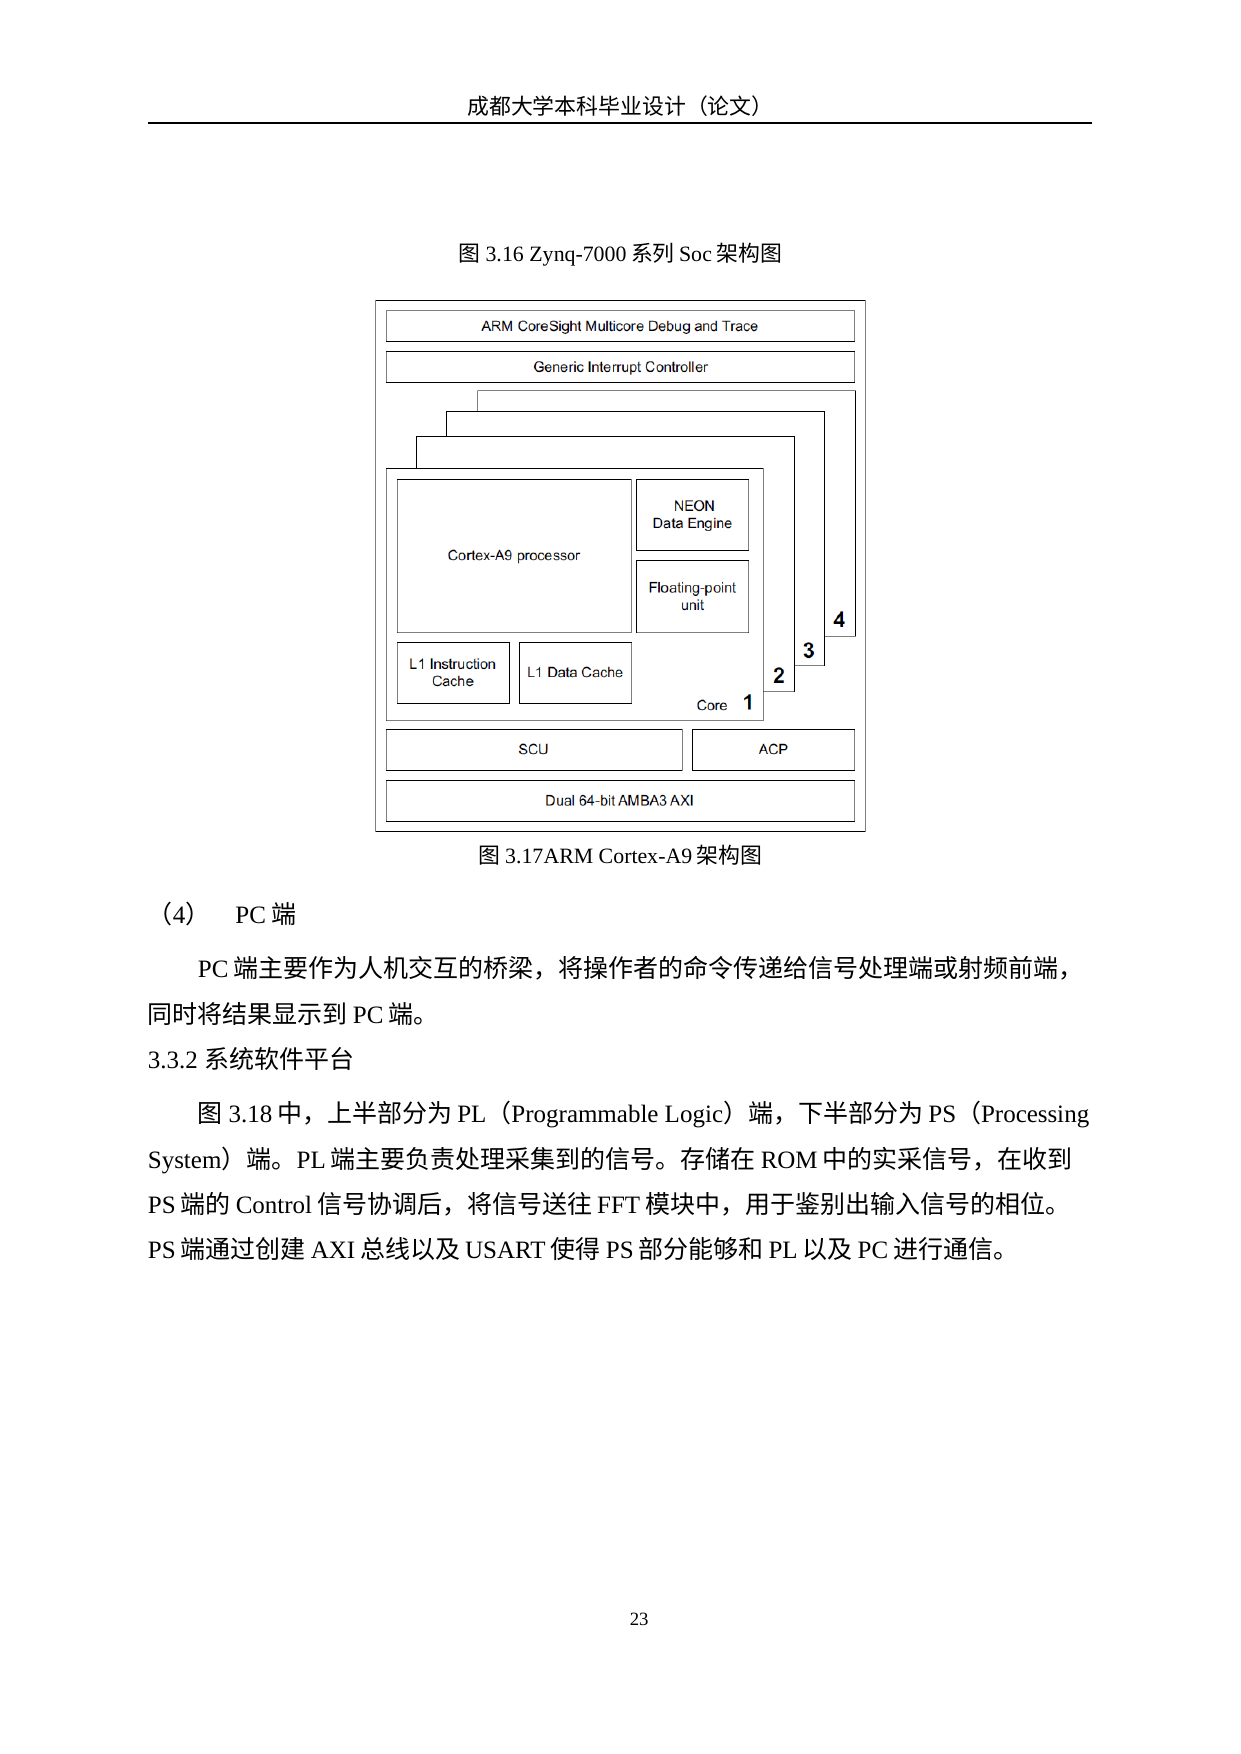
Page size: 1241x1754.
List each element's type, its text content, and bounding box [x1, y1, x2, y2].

subtitle PC端 [148, 894, 1092, 931]
picture [368, 292, 873, 838]
text PC端主要作为人机交互的桥梁，将操作者的命令传递给信号处理端或射频前端，同时将结果显示到PC端。 [148, 949, 1092, 1030]
subtitle 系统软件平台 [148, 1039, 1092, 1076]
